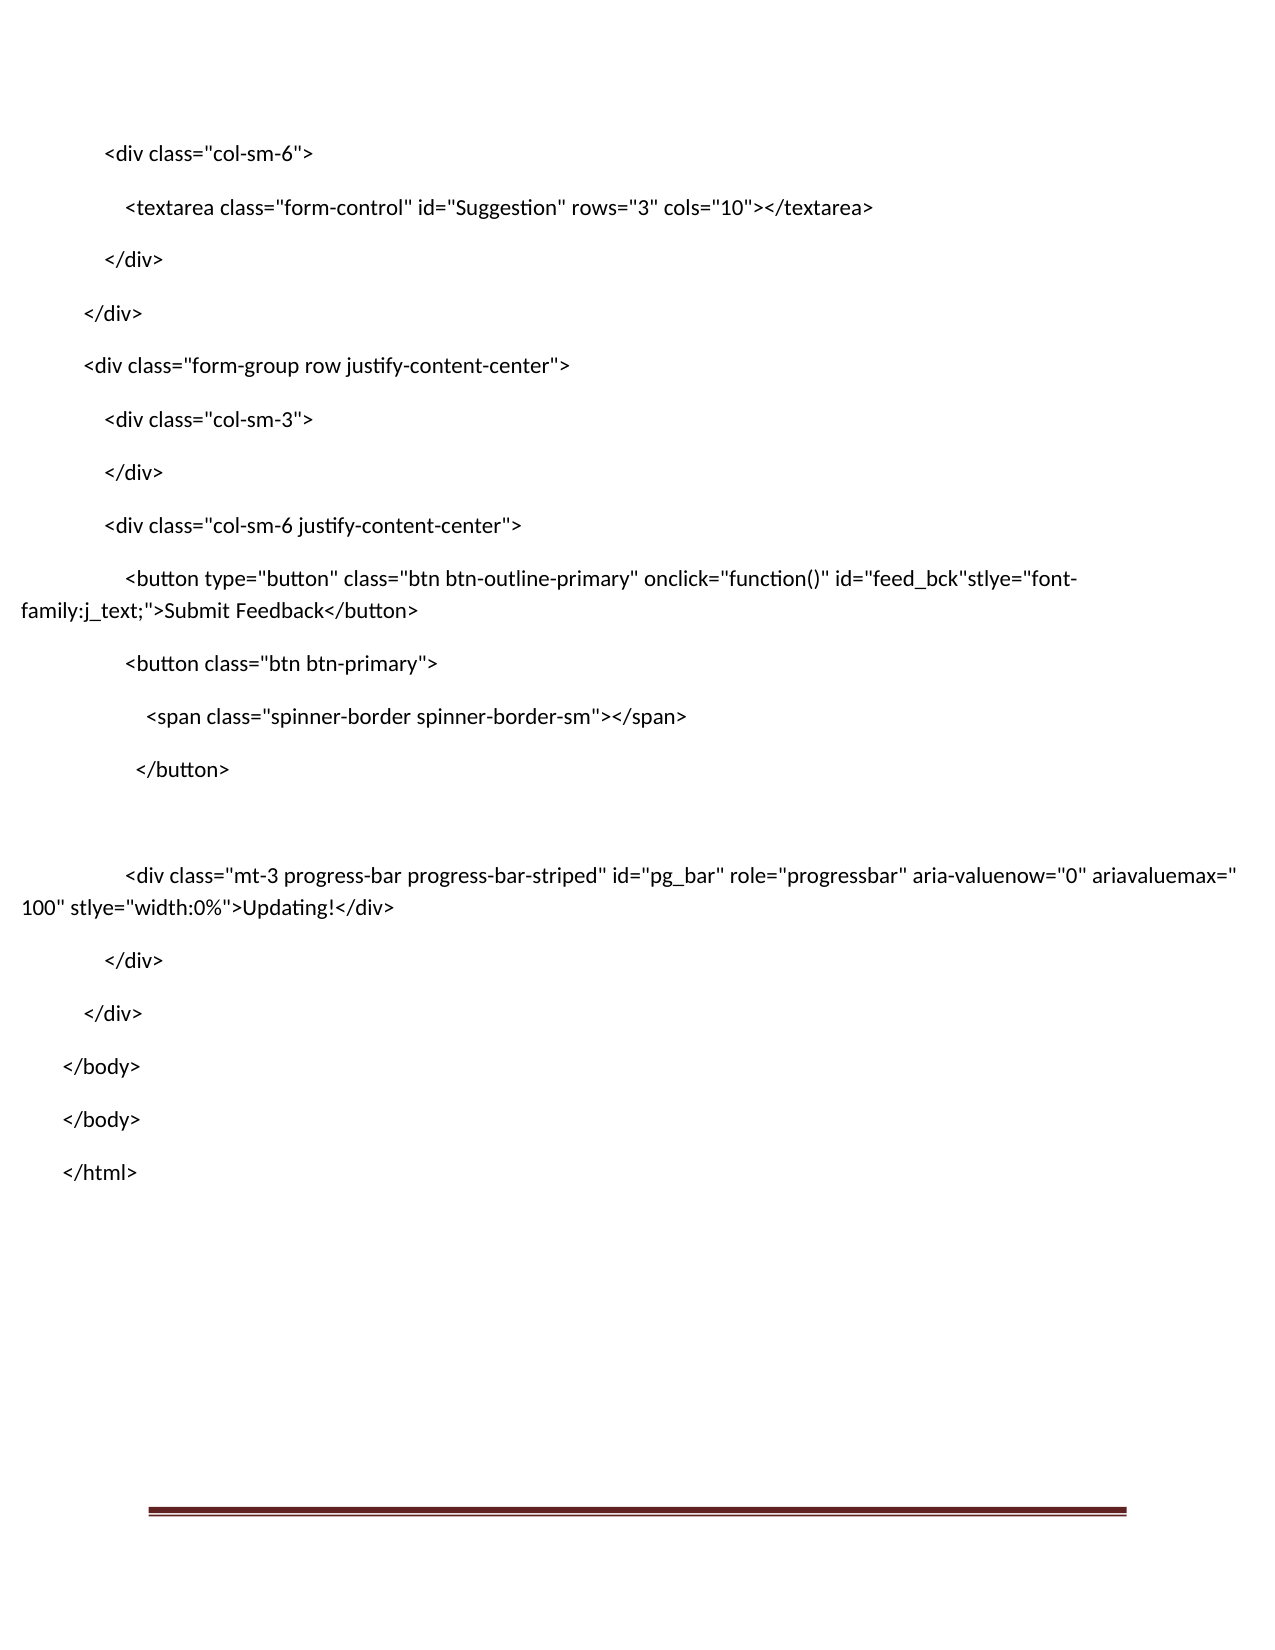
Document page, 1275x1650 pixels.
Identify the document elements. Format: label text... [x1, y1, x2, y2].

text </html> [21, 1158, 1242, 1186]
text </button> [21, 755, 1242, 783]
text <div class="col-sm-6"> [21, 139, 1242, 168]
text </div> [21, 246, 1242, 274]
text </body> [21, 1052, 1242, 1080]
text </div> [21, 299, 1242, 327]
text <div class="form-group row justify-content-center"> [21, 352, 1242, 380]
text <span class="spinner-border spinner-border-sm"></span> [21, 702, 1242, 730]
text <div class="col-sm-6 justify-content-center"> [21, 511, 1242, 539]
text </body> [21, 1105, 1242, 1133]
text <div class="col-sm-3"> [21, 405, 1242, 433]
text <button class="btn btn-primary"> [21, 649, 1242, 677]
text </div> [21, 999, 1242, 1027]
text <button type="button" class="btn btn-outline-primary" onclick="function()" id="feed_bck"stlye="font-family:j_text;">Submit Feedback</button> [21, 564, 1242, 624]
text <div class="mt-3 progress-bar progress-bar-striped" id="pg_bar" role="progressbar" aria-valuenow="0" ariavaluemax="100" stlye="width:0%">Updating!</div> [21, 861, 1242, 921]
text </div> [21, 458, 1242, 486]
text </div> [21, 946, 1242, 974]
text <textarea class="form-control" id="Suggestion" rows="3" cols="10"></textarea> [21, 193, 1242, 221]
